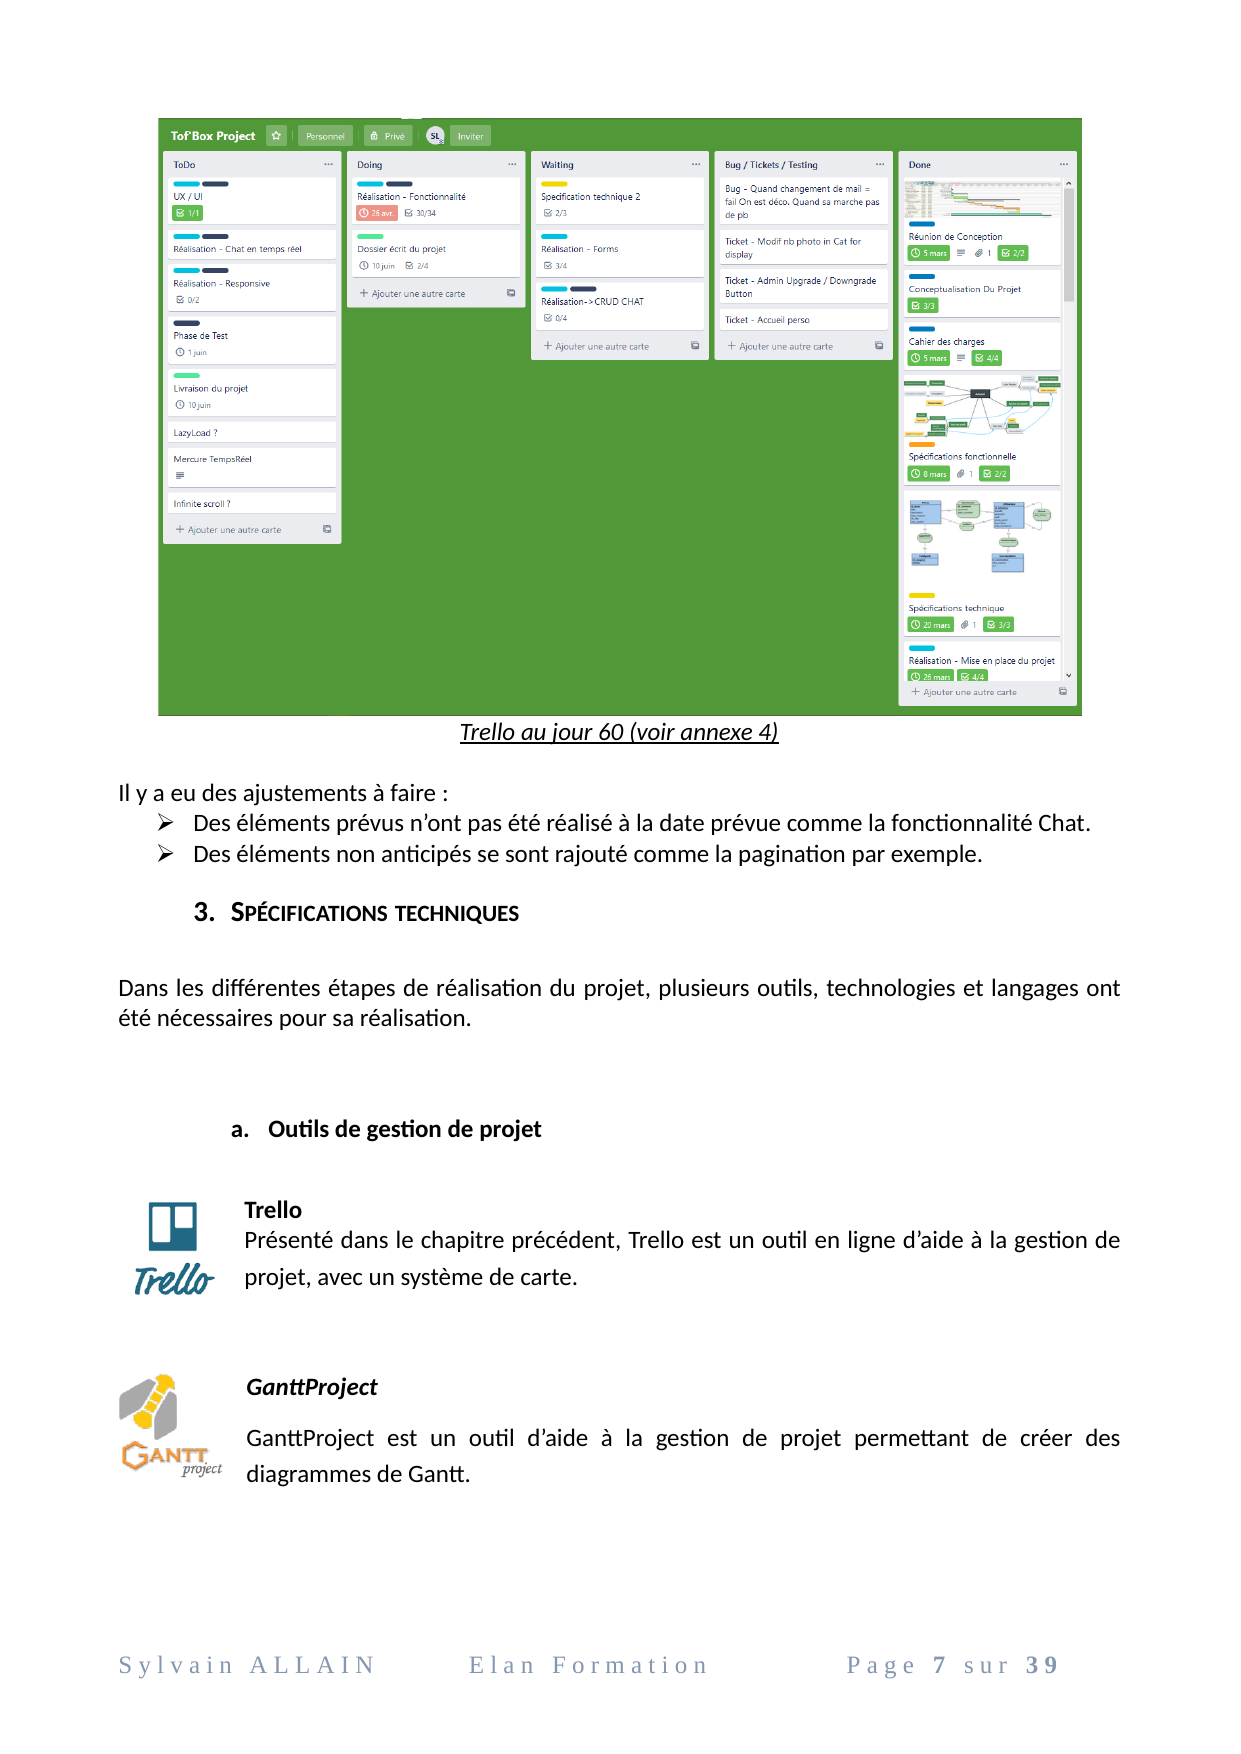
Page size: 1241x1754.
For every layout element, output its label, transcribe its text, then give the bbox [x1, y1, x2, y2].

text GanttProject [228, 1371, 1122, 1401]
text Trello [226, 1194, 1122, 1224]
list Des éléments non anticipés se sont rajouté comme la pagination par exemple. [156, 838, 1122, 868]
list Outils de gestion de projet [231, 1113, 1122, 1144]
text GanttProject est un outil d’aide à la gestion de projet permettant de créer des diagrammes de Gantt. [118, 1422, 1122, 1489]
picture [118, 1371, 228, 1480]
text Dans les différentes étapes de réalisation du projet, plusieurs outils, technologies et langages ont été nécessaires pour sa réalisation. [118, 972, 1122, 1033]
text Il y a eu des ajustements à faire : [118, 777, 1122, 807]
picture [158, 118, 1082, 716]
list Spécifications techniques [193, 893, 1122, 929]
text Présenté dans le chapitre précédent, Trello est un outil en ligne d’aide à la gestion de projet, avec un système de carte. [226, 1224, 1122, 1292]
list Des éléments prévus n’ont pas été réalisé à la date prévue comme la fonctionnalité Chat. [156, 807, 1122, 838]
picture [118, 1193, 226, 1301]
